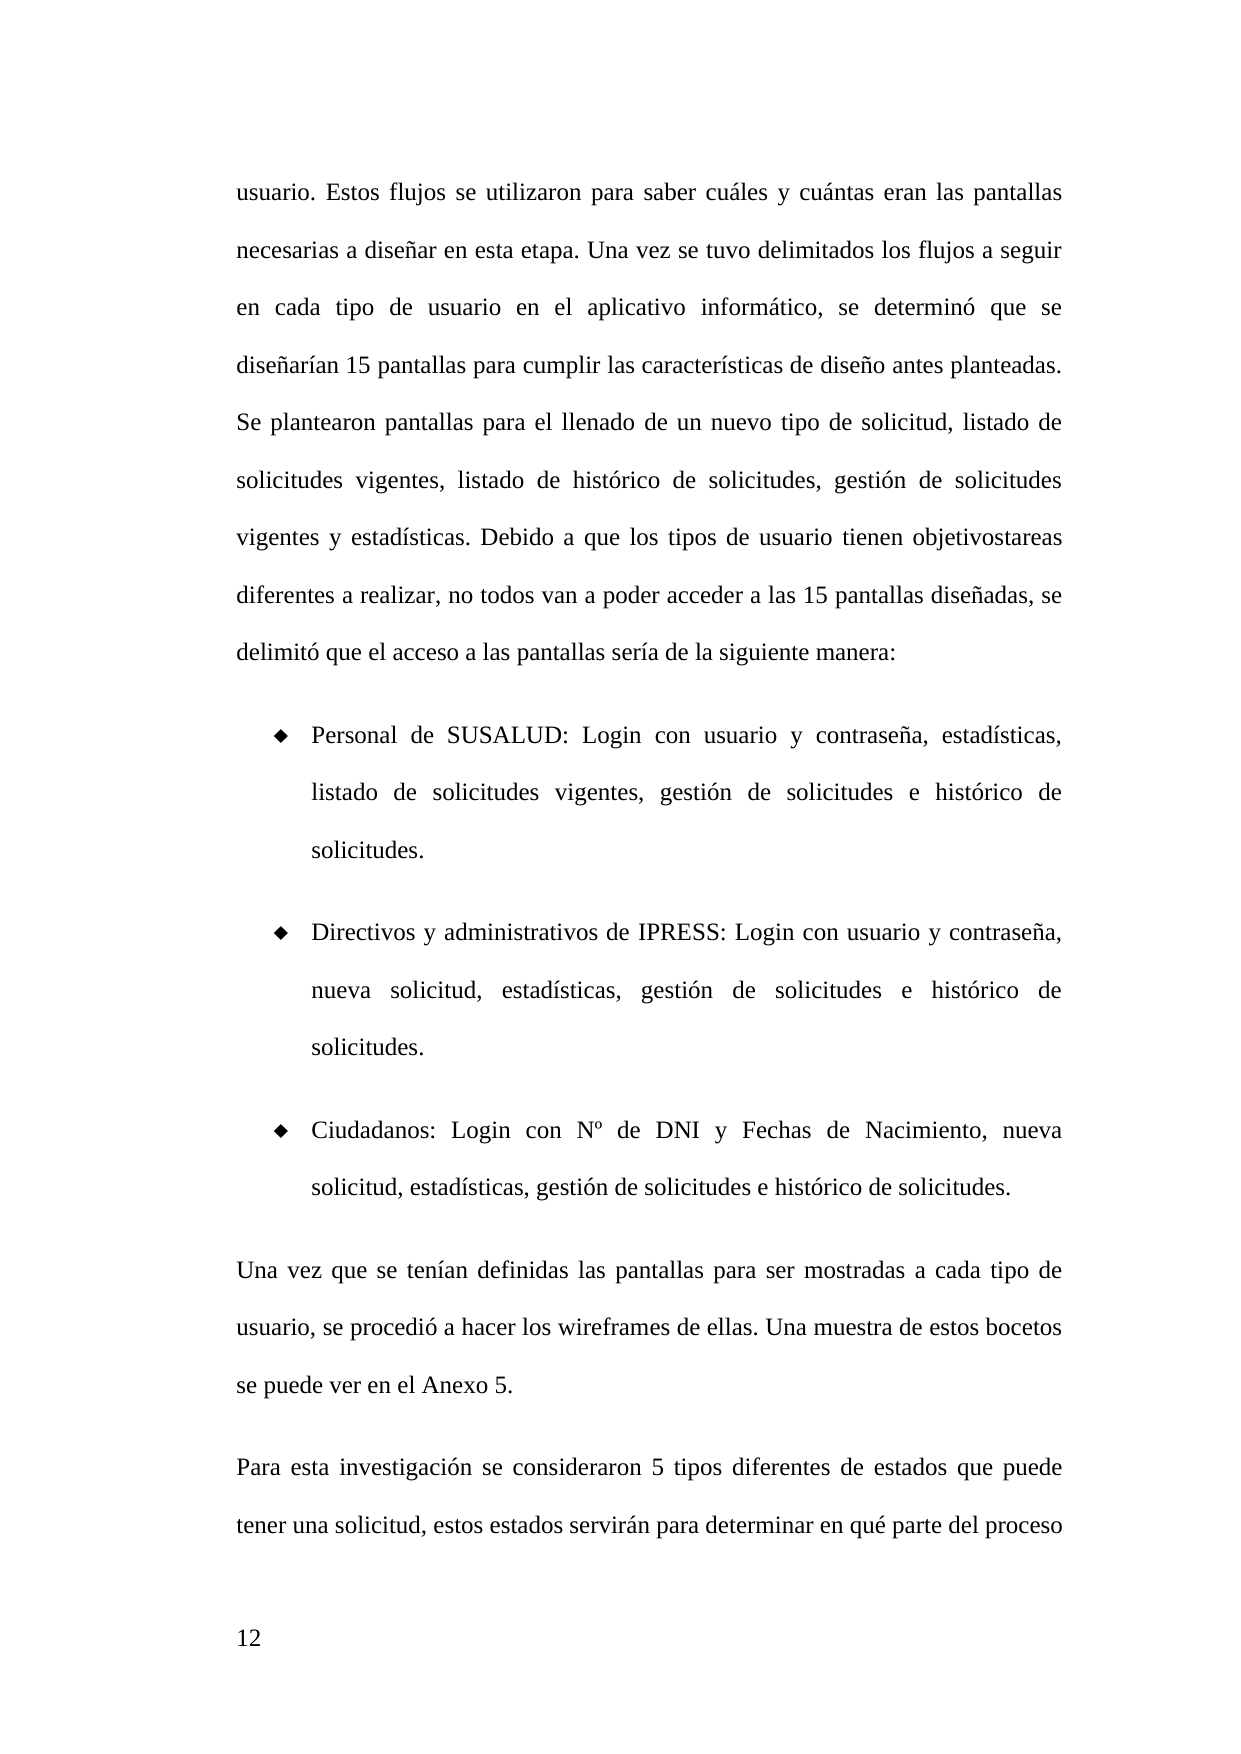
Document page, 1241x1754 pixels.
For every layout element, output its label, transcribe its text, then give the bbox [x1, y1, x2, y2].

list Personal de SUSALUD: Login con usuario y contraseña, estadísticas, listado de solicitudes vigentes, gestión de solicitudes e histórico de solicitudes. [274, 720, 1063, 863]
text Una vez que se tenían definidas las pantallas para ser mostradas a cada tipo de usuario, se procedió a hacer los wireframes de ellas. Una muestra de estos bocetos se puede ver en el Anexo 5. [236, 1255, 1063, 1398]
list Ciudadanos: Login con Nº de DNI y Fechas de Nacimiento, nueva solicitud, estadísticas, gestión de solicitudes e histórico de solicitudes. [274, 1115, 1063, 1201]
list Directivos y administrativos de IPRESS: Login con usuario y contraseña, nueva solicitud, estadísticas, gestión de solicitudes e histórico de solicitudes. [274, 917, 1063, 1061]
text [236, 1452, 1063, 1538]
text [236, 177, 1063, 666]
